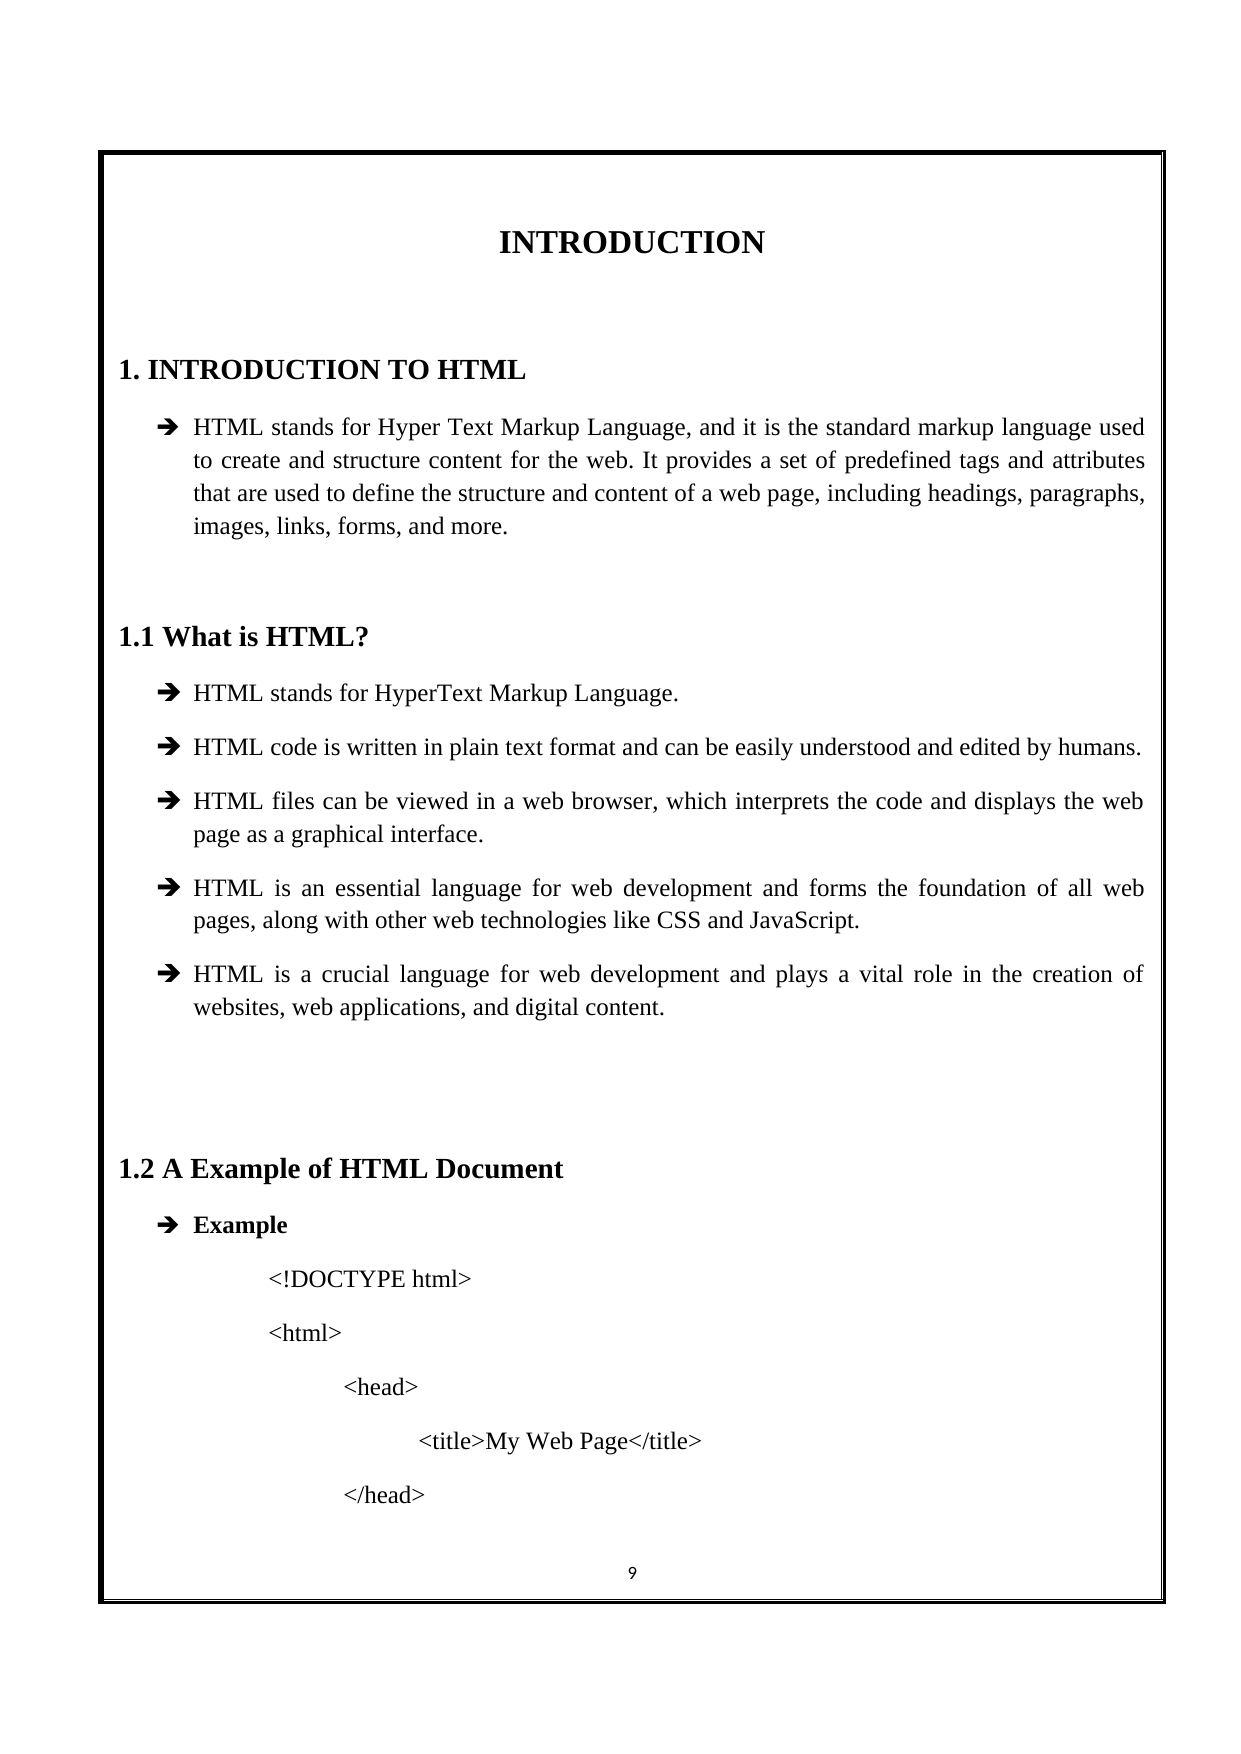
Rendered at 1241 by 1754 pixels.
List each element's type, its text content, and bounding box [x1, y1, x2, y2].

list HTML is an essential language for web development and forms the foundation of all web pages, along with other web technologies like CSS and JavaScript. [156, 873, 1146, 934]
list HTML stands for Hyper Text Markup Language, and it is the standard markup language used to create and structure content for the web. It provides a set of predefined tags and attributes that are used to define the structure and content of a web page, including headings, paragraphs, images, links, forms, and more. [156, 412, 1146, 540]
text 1.2 A Example of HTML Document [118, 1151, 1146, 1185]
text <html> [118, 1318, 1146, 1347]
text 1. INTRODUCTION TO HTML [118, 352, 1146, 386]
list HTML is a crucial language for web development and plays a vital role in the creation of websites, web applications, and digital content. [156, 959, 1146, 1021]
list HTML stands for HyperText Markup Language. [156, 678, 1146, 707]
text INTRODUCTION [118, 223, 1146, 261]
text <!DOCTYPE html> [118, 1264, 1146, 1293]
text 1.1 What is HTML? [118, 619, 1146, 652]
list HTML code is written in plain text format and can be easily understood and edited by humans. [156, 732, 1146, 761]
list Example [156, 1211, 1146, 1239]
text <title>My Web Page</title> [118, 1426, 1146, 1455]
text <head> [118, 1372, 1146, 1401]
text </head> [118, 1480, 1146, 1509]
list HTML files can be viewed in a web browser, which interprets the code and displays the web page as a graphical interface. [156, 786, 1146, 847]
